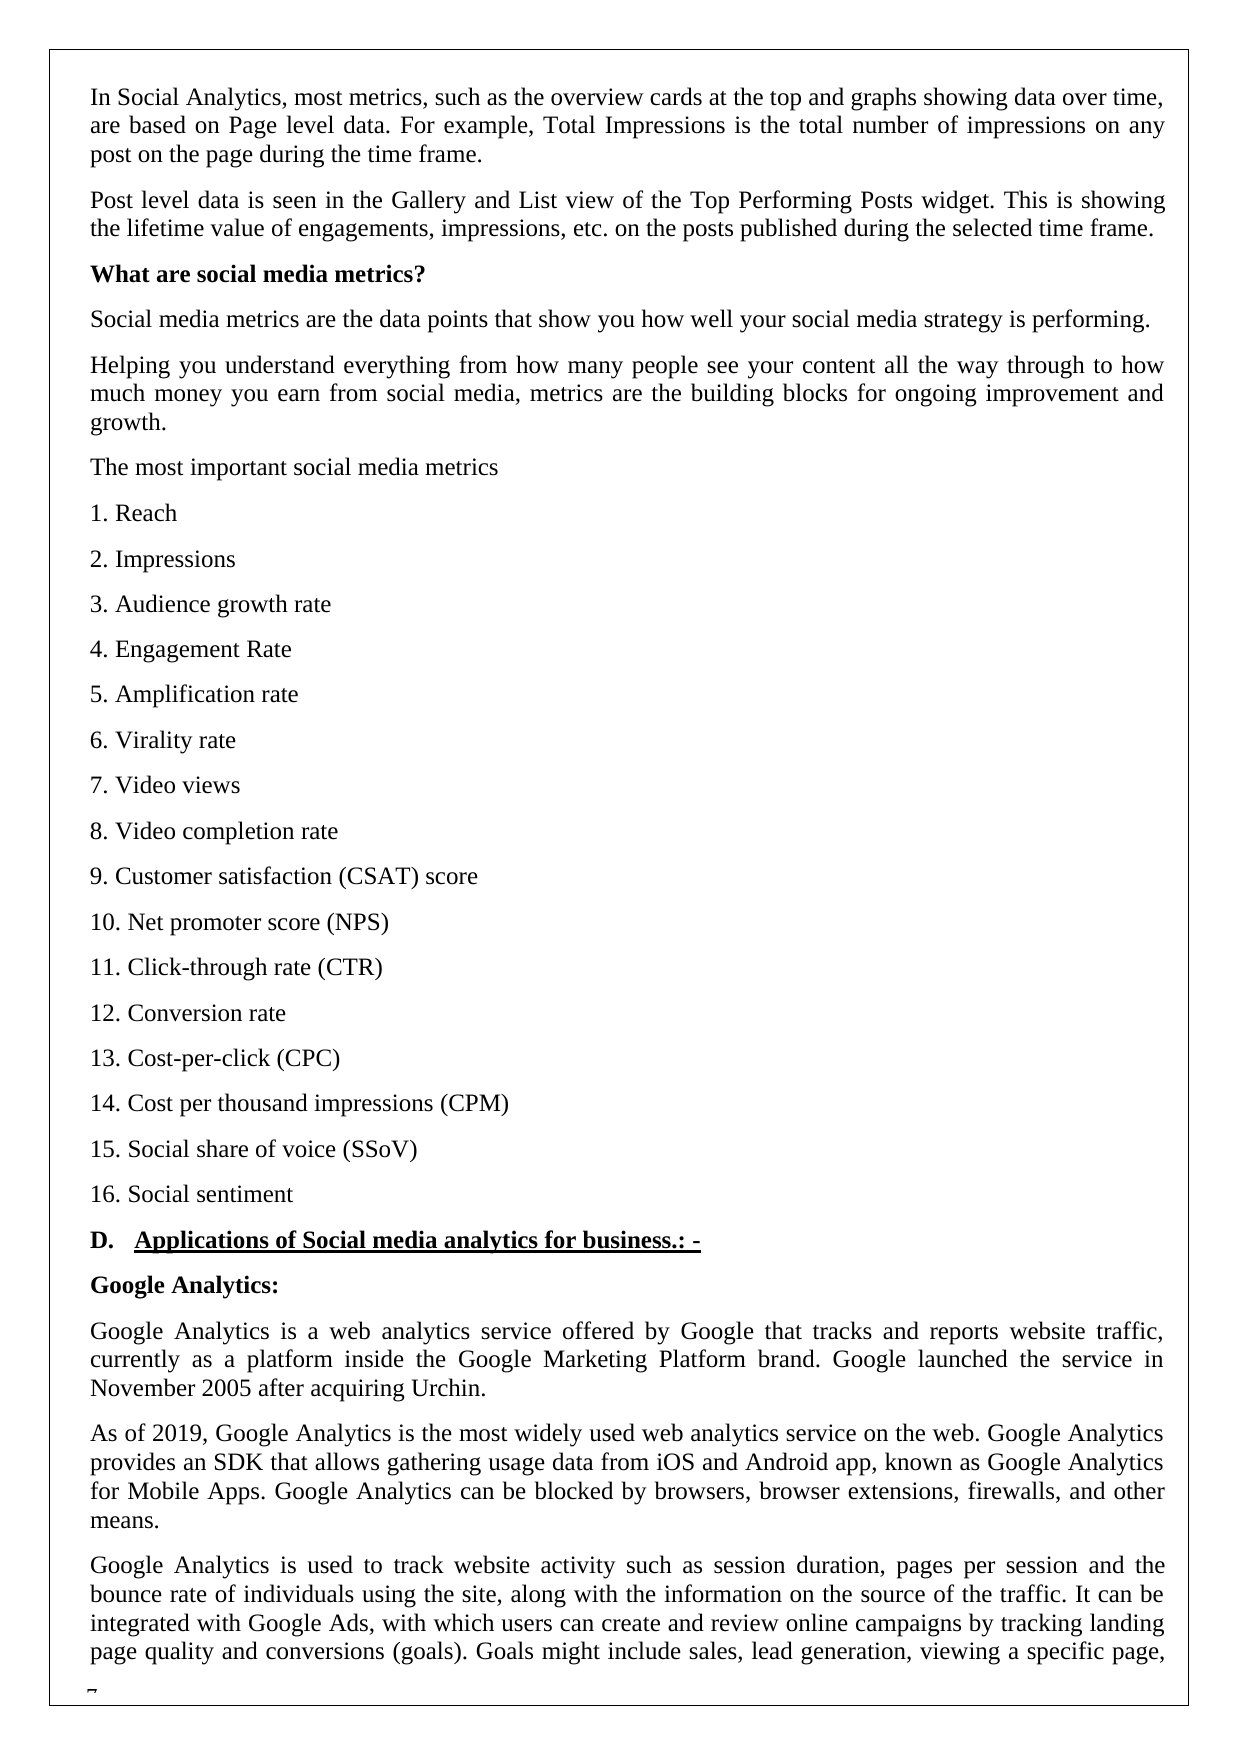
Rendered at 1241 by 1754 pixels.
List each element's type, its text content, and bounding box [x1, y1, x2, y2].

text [90, 1550, 1165, 1665]
list Reach [89, 498, 1178, 527]
list Net promoter score (NPS) [89, 907, 1178, 936]
list Video views [89, 771, 1178, 799]
list Video completion rate [89, 816, 1178, 844]
text Post level data is seen in the Gallery and List view of the Top Performing Posts widget. This is showing the lifetime value of engagements, impressions, etc. on the posts published during the selected time frame. [90, 185, 1166, 242]
list Virality rate [89, 725, 1178, 754]
text Helping you understand everything from how many people see your content all the way through to how much money you earn from social media, metrics are the building blocks for ongoing improvement and growth. [90, 350, 1165, 436]
text Google Analytics is a web analytics service offered by Google that tracks and reports website traffic, currently as a platform inside the Google Marketing Platform brand. Google launched the service in November 2005 after acquiring Urchin. [90, 1316, 1165, 1402]
list Cost-per-click (CPC) [89, 1043, 1178, 1072]
text As of 2019, Google Analytics is the most widely used web analytics service on the web. Google Analytics provides an SDK that allows gathering usage data from iOS and Android app, known as Google Analytics for Mobile Apps. Google Analytics can be blocked by browsers, browser extensions, firewalls, and other means. [90, 1418, 1166, 1533]
text Social media metrics are the data points that show you how well your social media strategy is performing. [90, 304, 1178, 333]
list Customer satisfaction (CSAT) score [89, 861, 1178, 890]
list Conversion rate [89, 998, 1178, 1026]
list Cost per thousand impressions (CPM) [89, 1088, 1178, 1117]
list Impressions [89, 544, 1178, 572]
text The most important social media metrics [90, 452, 1178, 481]
list Audience growth rate [89, 589, 1178, 618]
text In Social Analytics, most metrics, such as the overview cards at the top and graphs showing data over time, are based on Page level data. For example, Total Impressions is the total number of impressions on any post on the page during the time frame. [90, 82, 1165, 168]
list Engagement Rate [89, 634, 1178, 663]
list Social sentiment [89, 1179, 1178, 1208]
list Amplification rate [89, 679, 1178, 708]
subtitle What are social media metrics? [90, 259, 1178, 287]
list Click-through rate (CTR) [89, 952, 1178, 981]
subtitle Applications of Social media analytics for business.: - Google Analytics: [90, 1225, 701, 1299]
list Social share of voice (SSoV) [89, 1134, 1178, 1163]
